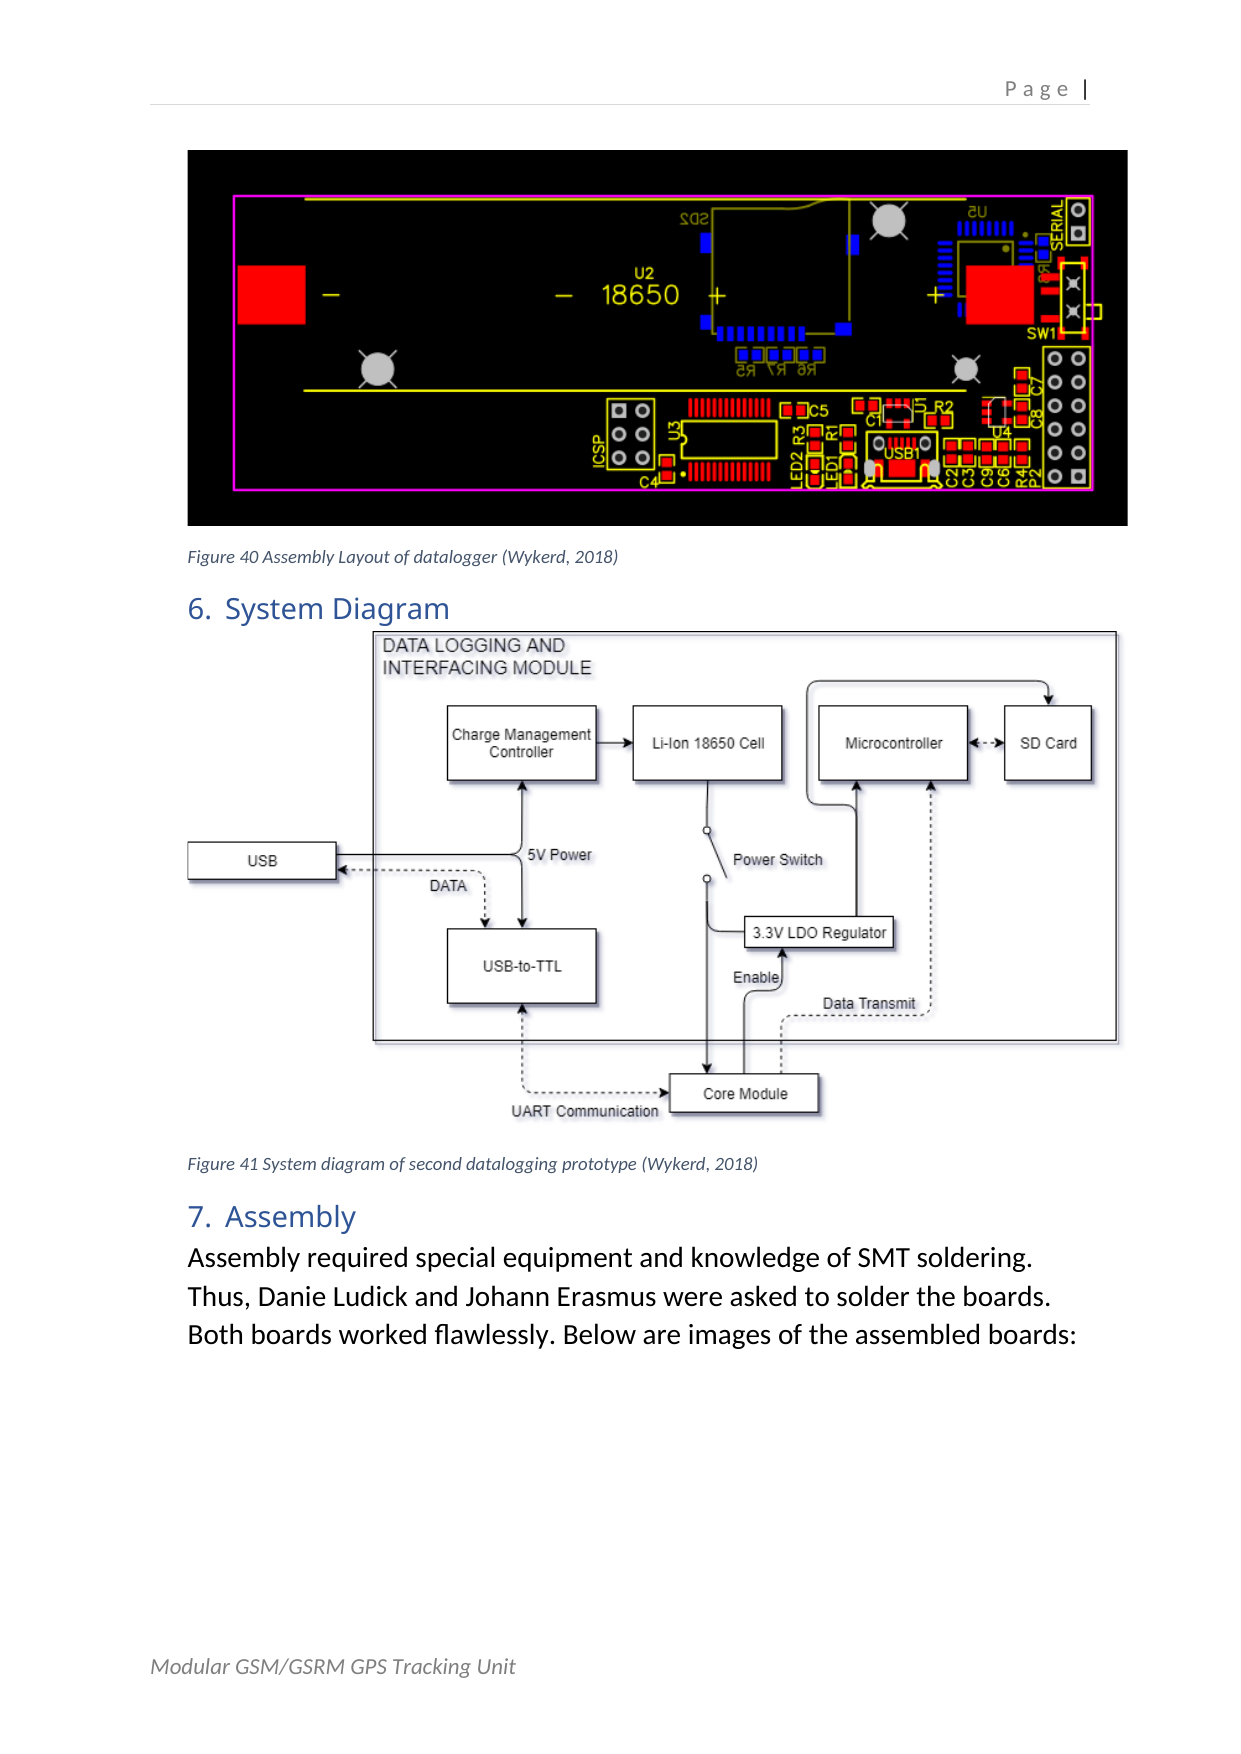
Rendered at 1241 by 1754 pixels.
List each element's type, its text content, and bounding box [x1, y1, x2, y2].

picture [187, 631, 1128, 1134]
subtitle Assembly [187, 1196, 1090, 1236]
picture [187, 150, 1128, 526]
text Figure System diagram of second datalogging prototype [150, 1153, 1090, 1176]
subtitle System Diagram [187, 589, 1090, 628]
text Assembly required special equipment and knowledge of SMT soldering. Thus, Danie Ludick and Johann Erasmus were asked to solder the boards. Both boards worked flawlessly. Below are images of the assembled boards: [187, 1239, 1090, 1352]
text Figure Assembly Layout of datalogger [150, 545, 1090, 568]
